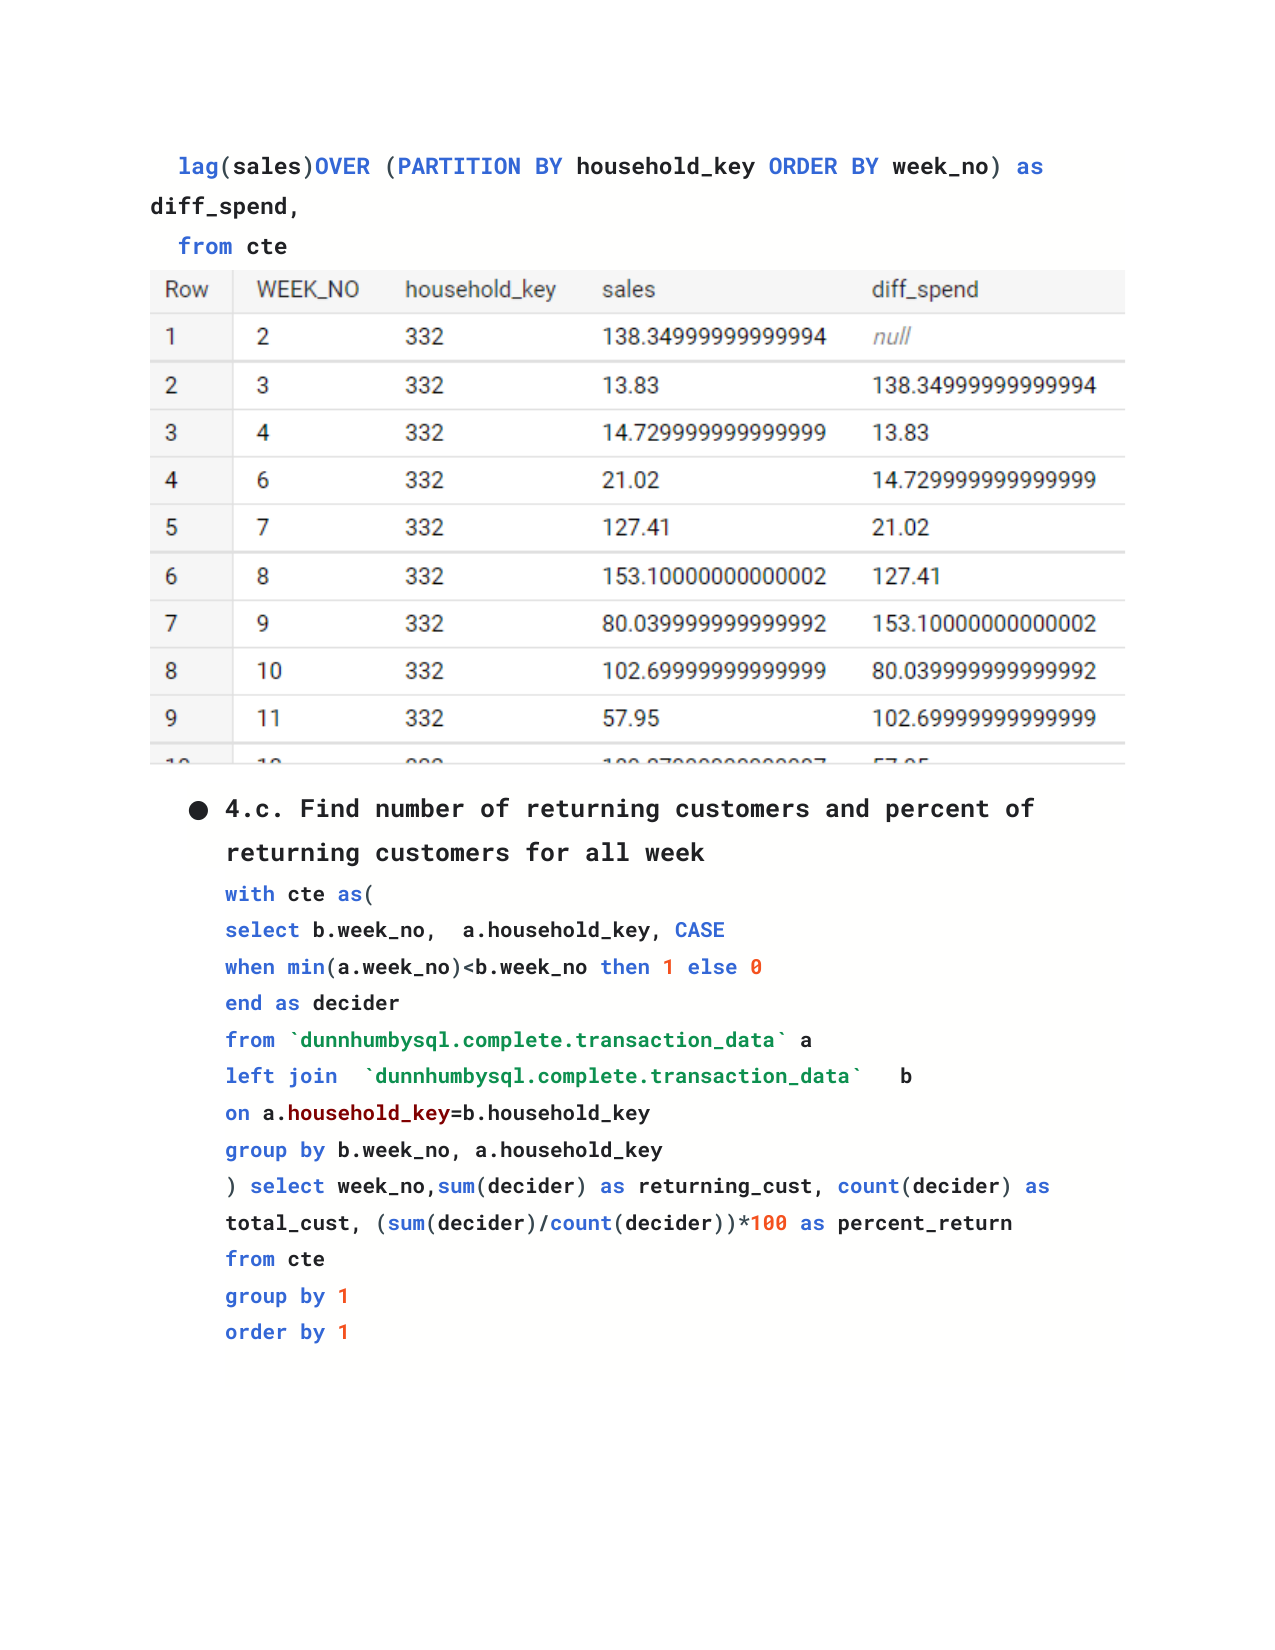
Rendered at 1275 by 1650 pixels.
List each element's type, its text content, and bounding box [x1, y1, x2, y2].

text on a.household_key=b.household_key [225, 1098, 1125, 1126]
text order by 1 [225, 1318, 1125, 1345]
text left join `dunnhumbysql.complete.transaction_data` b [225, 1062, 1125, 1089]
text group by b.week_no, a.household_key [225, 1135, 1125, 1163]
list 4.c. Find number of returning customers and percent of returning customers for all week [187, 791, 1125, 868]
text end as decider [225, 989, 1125, 1016]
text group by 1 [225, 1281, 1125, 1309]
text from cte [225, 1245, 1125, 1272]
picture [150, 270, 1125, 783]
text lag(sales)OVER (PARTITION BY household_key ORDER BY week_no) as diff_spend, [150, 150, 1125, 220]
text from cte [150, 230, 1125, 260]
text from `dunnhumbysql.complete.transaction_data` a [225, 1025, 1125, 1053]
text select b.week_no, a.household_key, CASE [225, 916, 1125, 943]
text with cte as( [225, 879, 1125, 907]
text when min(a.week_no)<b.week_no then 1 else 0 [225, 952, 1125, 980]
text ) select week_no,sum(decider) as returning_cust, count(decider) as total_cust, (sum(decider)/count(decider))*100 as percent_return [225, 1172, 1125, 1236]
